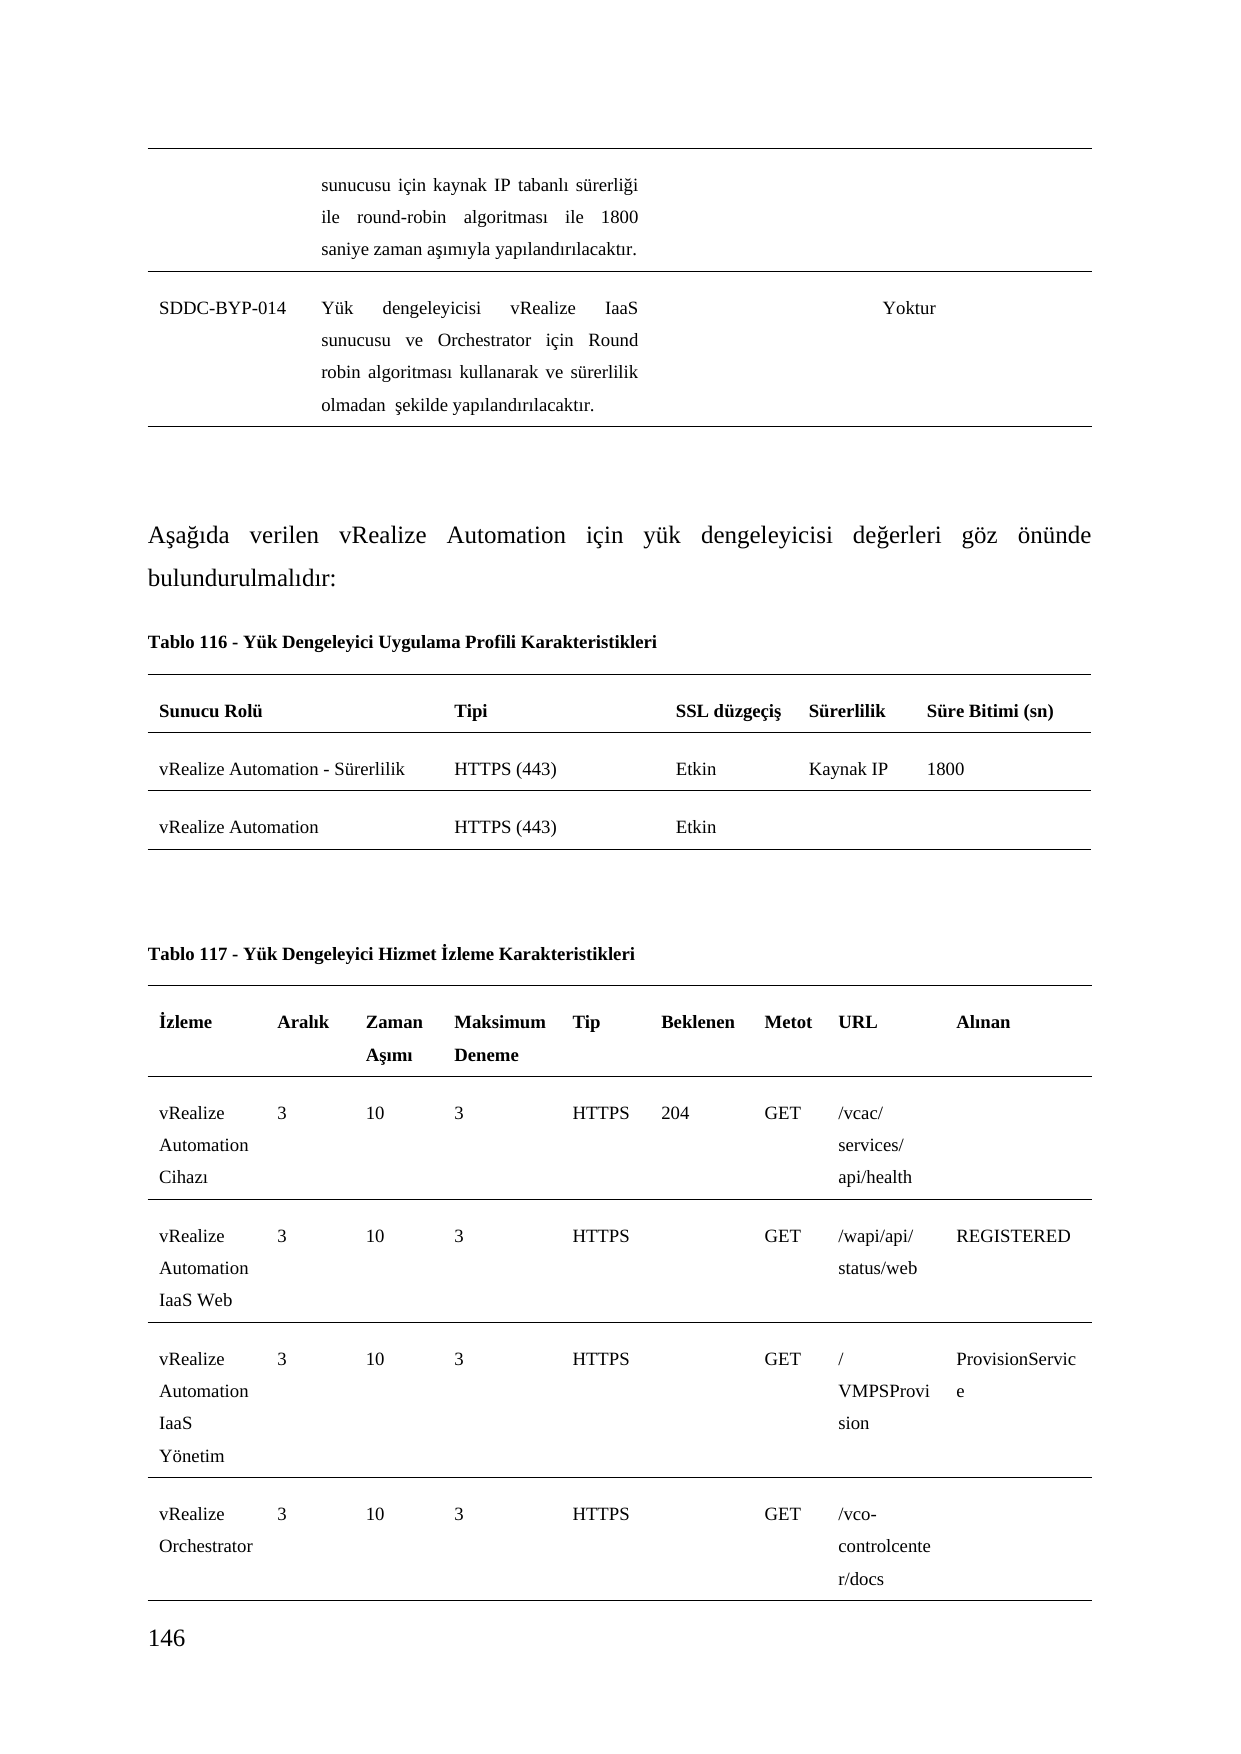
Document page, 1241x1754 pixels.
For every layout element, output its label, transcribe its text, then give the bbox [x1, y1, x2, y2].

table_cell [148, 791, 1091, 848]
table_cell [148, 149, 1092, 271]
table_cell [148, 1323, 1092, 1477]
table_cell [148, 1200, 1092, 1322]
text Aşağıda verilen vRealize Automation için yük dengeleyicisi değerleri göz önünde bulundurulmalıdır: [148, 520, 1093, 592]
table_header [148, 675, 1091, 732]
text Tablo 116 - Yük Dengeleyici Uygulama Profili Karakteristikleri [148, 631, 1093, 653]
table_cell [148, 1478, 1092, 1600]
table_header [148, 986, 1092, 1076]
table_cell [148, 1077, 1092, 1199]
text Tablo 117 - Yük Dengeleyici Hizmet İzleme Karakteristikleri [148, 943, 1093, 964]
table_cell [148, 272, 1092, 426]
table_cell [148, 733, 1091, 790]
